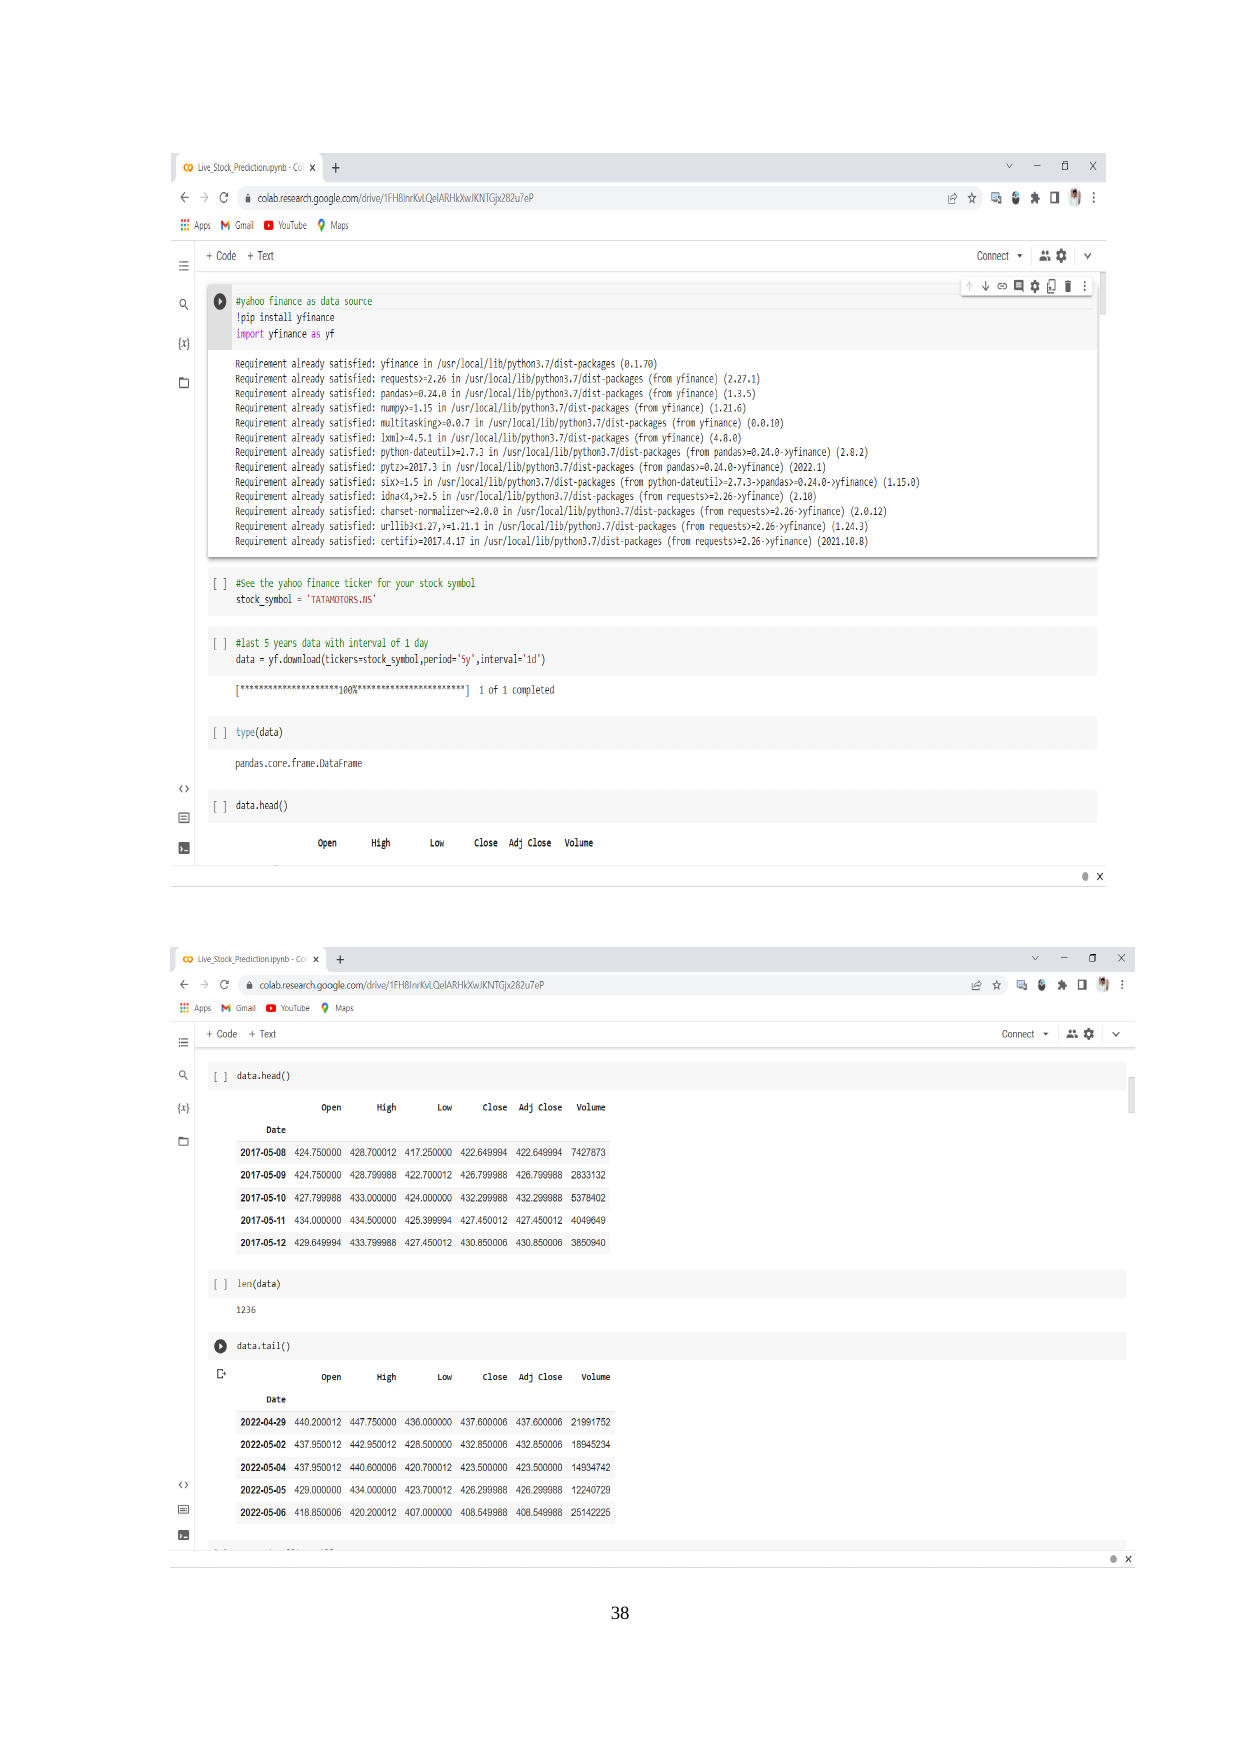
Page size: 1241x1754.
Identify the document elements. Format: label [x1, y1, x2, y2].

picture [171, 153, 1107, 887]
picture [170, 947, 1135, 1568]
